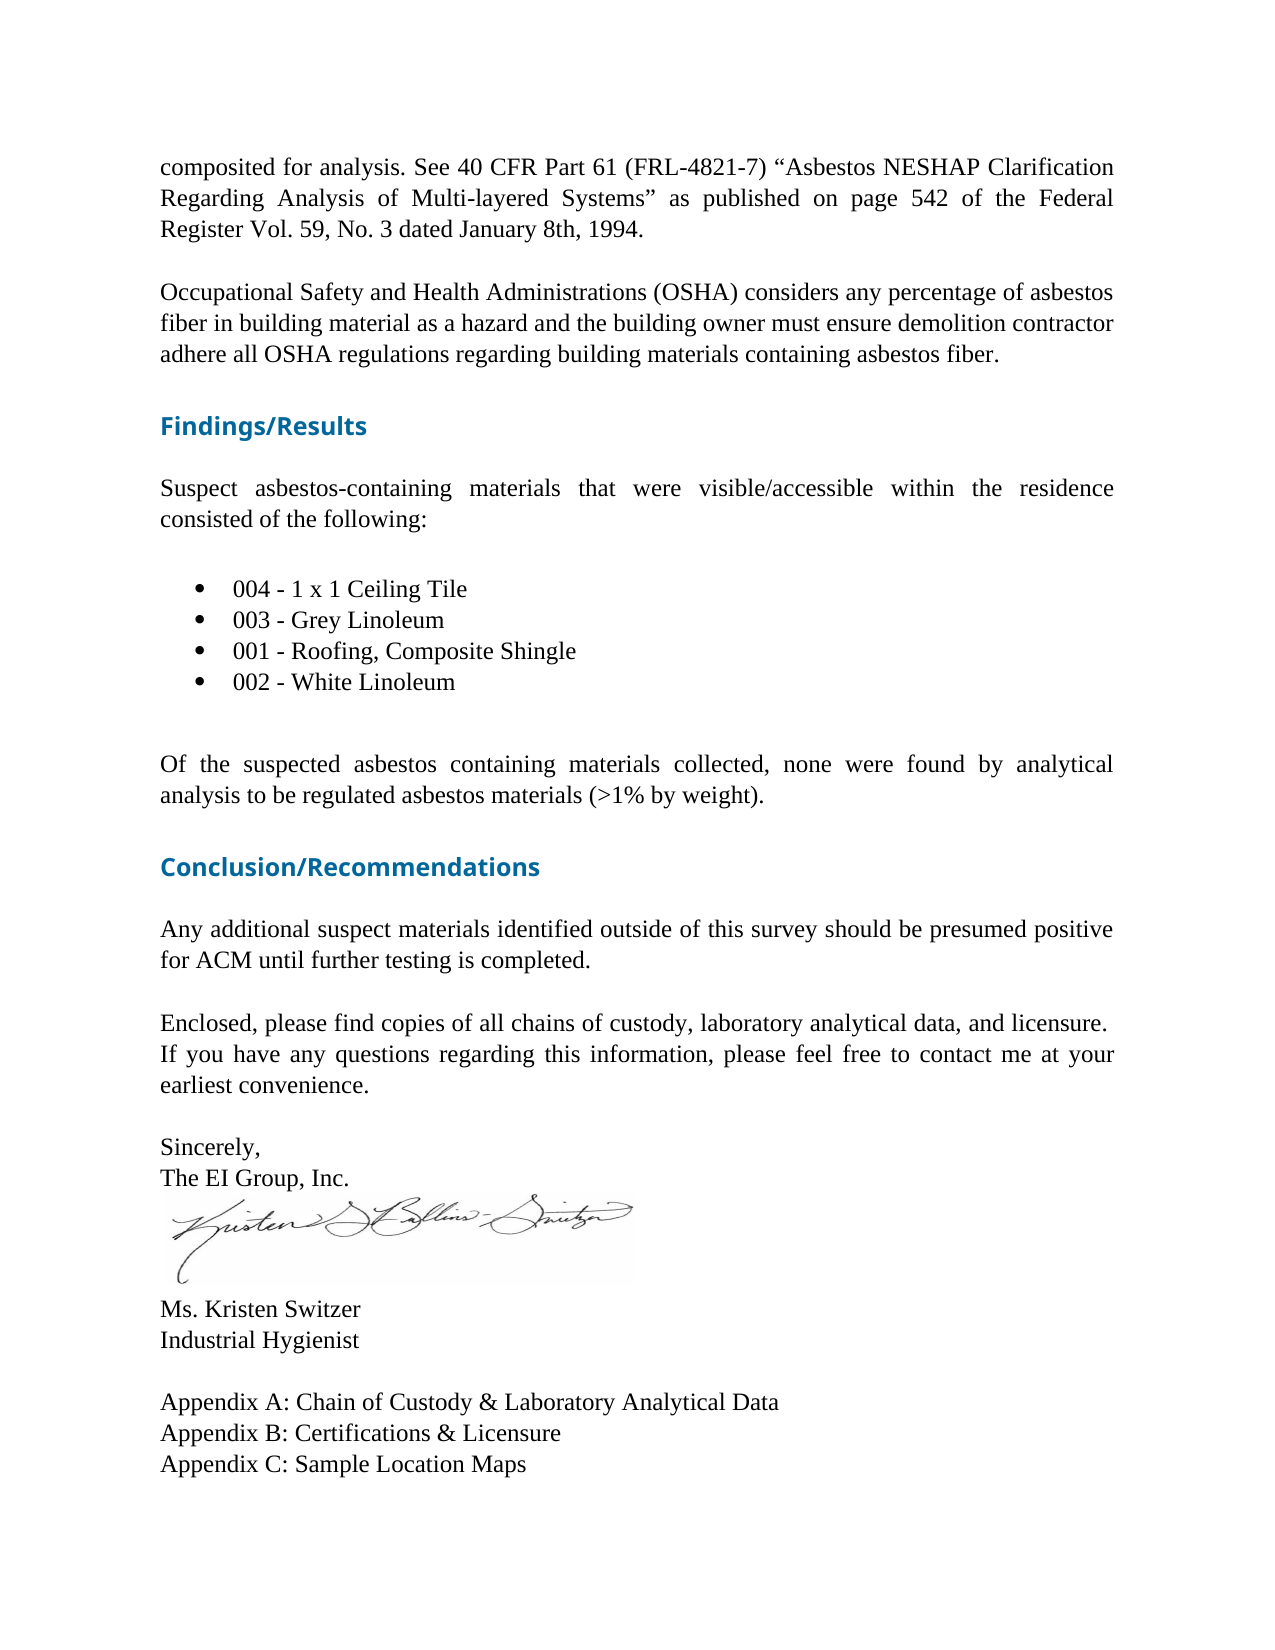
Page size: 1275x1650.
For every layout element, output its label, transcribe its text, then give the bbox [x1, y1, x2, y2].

picture [166, 1193, 634, 1287]
table_header Findings/Results Suspect asbestos-containing materials that were visible/accessible within the residence consisted of the following: [150, 406, 1125, 569]
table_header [150, 150, 1125, 403]
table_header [150, 847, 1125, 1483]
table_header Of the suspected asbestos containing materials collected, none were found by analytical analysis to be regulated asbestos materials (>1% by weight). [150, 715, 1125, 844]
table_header 004 - 1 x 1 Ceiling Tile 003 - Grey Linoleum 001 - Roofing, Composite Shingle 002 - White Linoleum [150, 571, 1125, 713]
